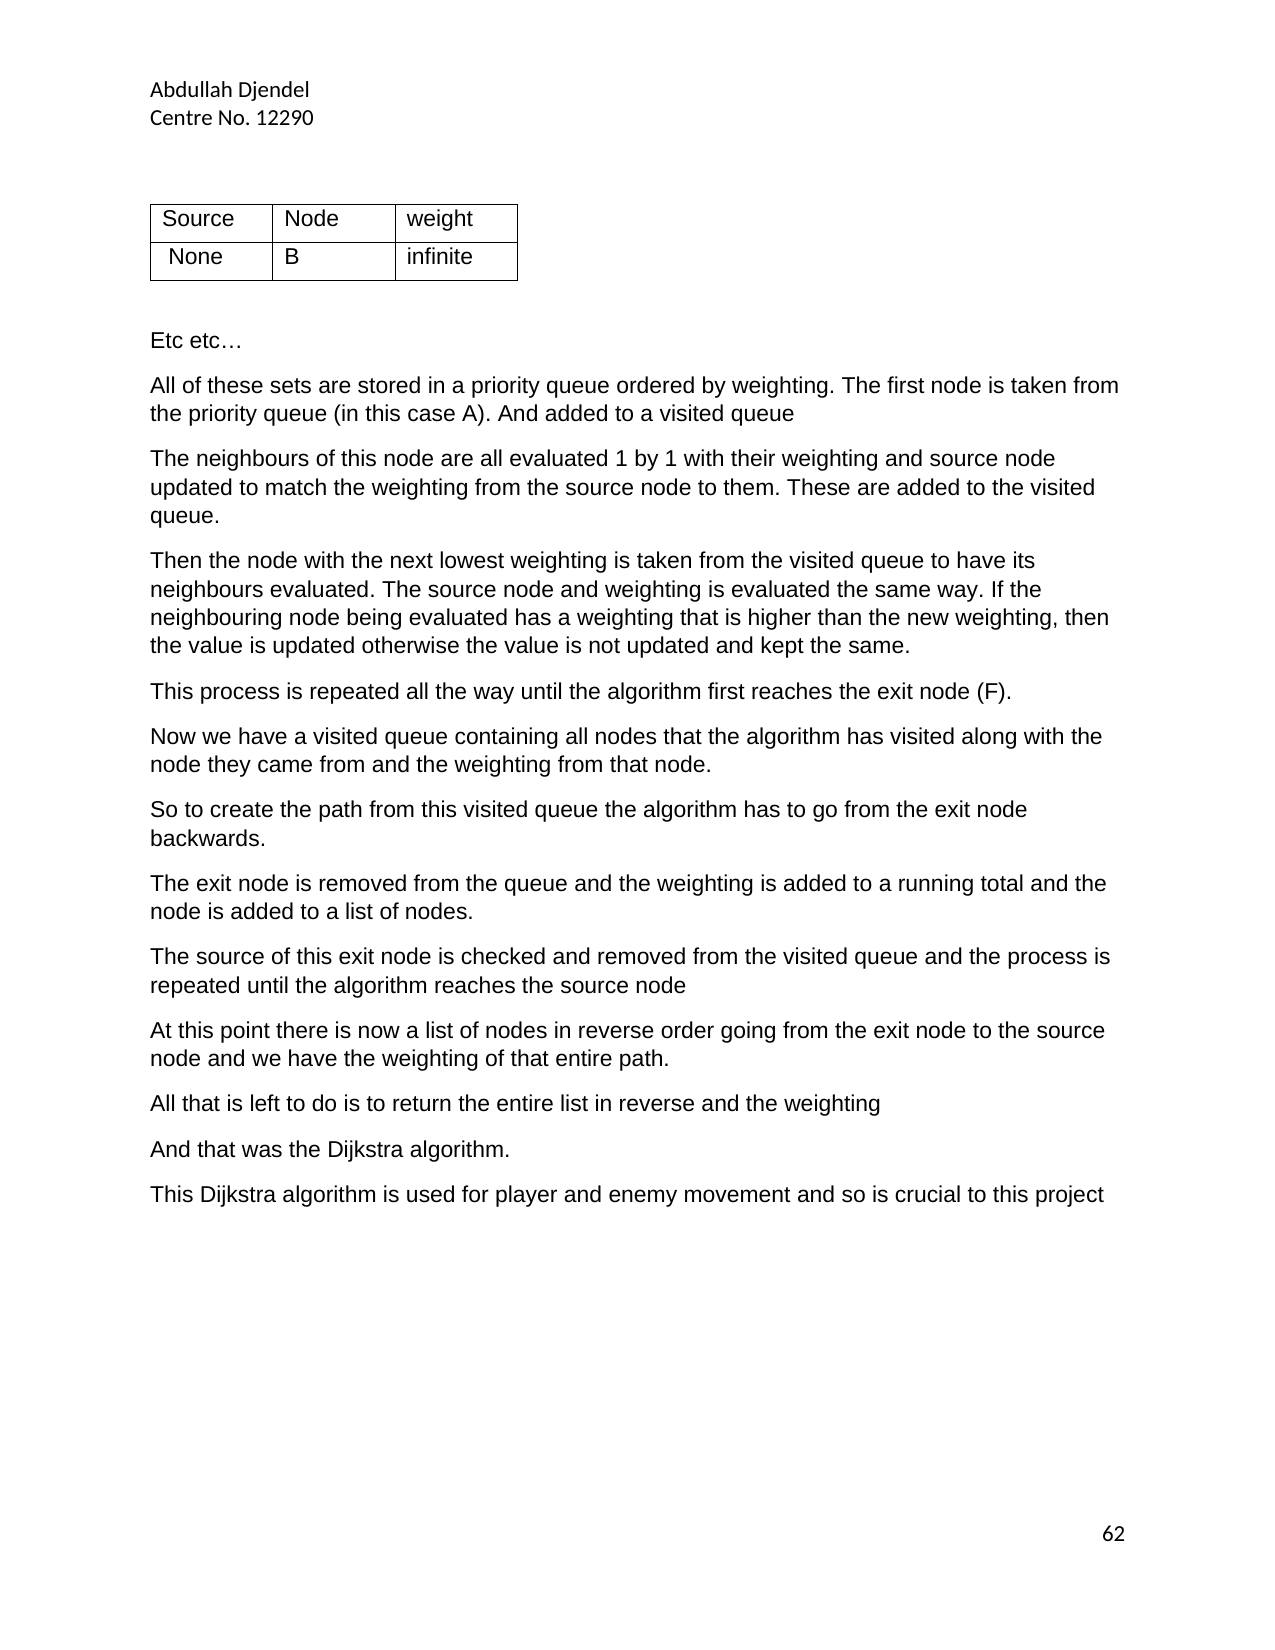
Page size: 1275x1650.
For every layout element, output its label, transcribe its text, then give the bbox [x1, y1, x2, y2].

table_cell None [151, 243, 272, 280]
text This process is repeated all the way until the algorithm first reaches the exit node (F). [150, 678, 1125, 704]
table_header Source [151, 205, 272, 242]
text The source of this exit node is checked and removed from the visited queue and the process is repeated until the algorithm reaches the source node [150, 943, 1125, 998]
text And that was the Dijkstra algorithm. [150, 1136, 1125, 1162]
text The exit node is removed from the queue and the weighting is added to a running total and the node is added to a list of nodes. [150, 870, 1125, 924]
text The neighbours of this node are all evaluated 1 by 1 with their weighting and source node updated to match the weighting from the source node to them. These are added to the visited queue. [150, 445, 1125, 528]
text Then the node with the next lowest weighting is taken from the visited queue to have its neighbours evaluated. The source node and weighting is evaluated the same way. If the neighbouring node being evaluated has a weighting that is higher than the new weighting, then the value is updated otherwise the value is not updated and kept the same. [150, 547, 1125, 659]
text All that is left to do is to return the entire list in reverse and the weighting [150, 1090, 1125, 1117]
text Now we have a visited queue containing all nodes that the algorithm has visited along with the node they came from and the weighting from that node. [150, 723, 1125, 777]
table_header weight [396, 205, 517, 242]
table_header Node [273, 205, 395, 242]
text All of these sets are stored in a priority queue ordered by weighting. The first node is taken from the priority queue (in this case A). And added to a visited queue [150, 372, 1125, 426]
table_cell infinite [396, 243, 517, 280]
text Etc etc… [150, 327, 1125, 353]
text So to create the path from this visited queue the algorithm has to go from the exit node backwards. [150, 796, 1125, 851]
text This Dijkstra algorithm is used for player and enemy movement and so is crucial to this project [150, 1181, 1125, 1207]
text At this point there is now a list of nodes in reverse order going from the exit node to the source node and we have the weighting of that entire path. [150, 1017, 1125, 1072]
table_cell B [273, 243, 395, 280]
